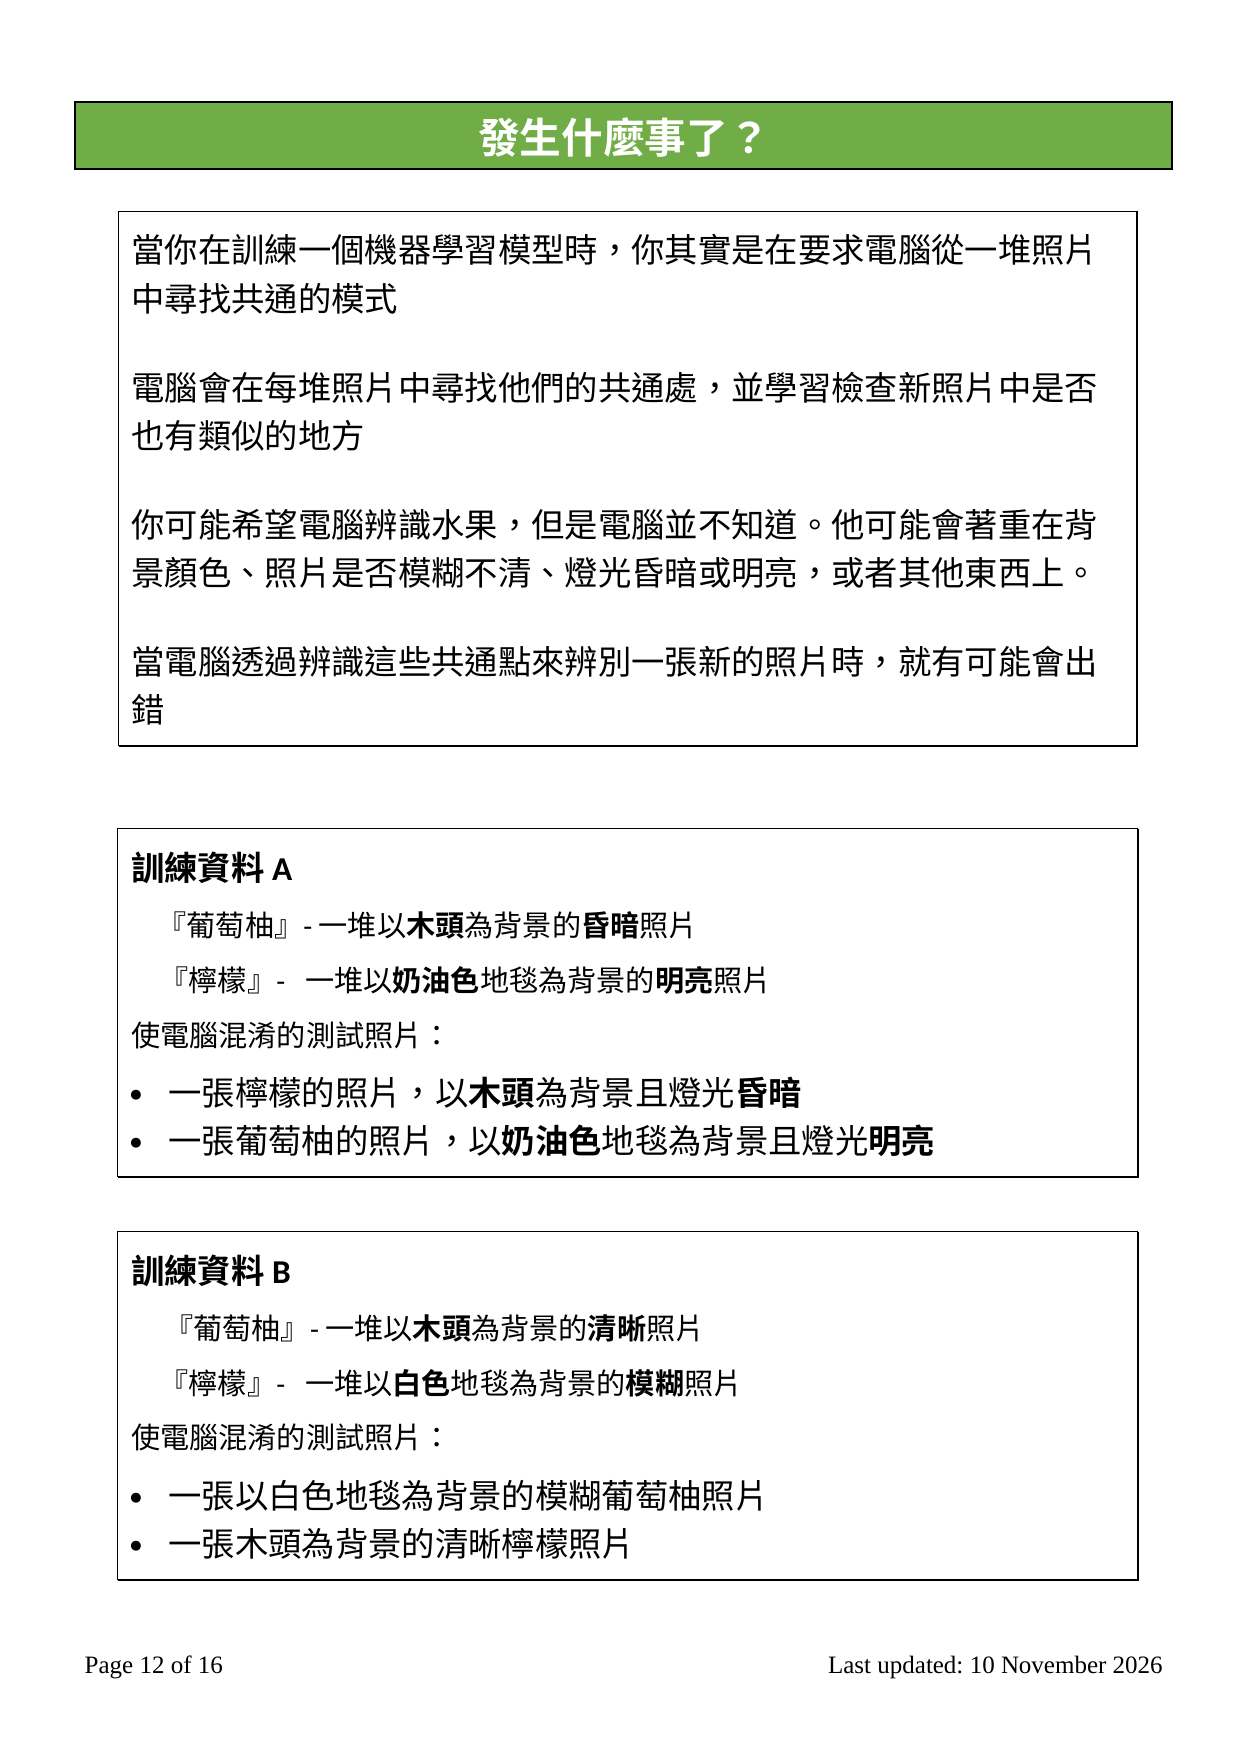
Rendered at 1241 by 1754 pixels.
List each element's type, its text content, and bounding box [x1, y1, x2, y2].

text 訓練資料 A [118, 829, 1137, 889]
text 當電腦透過辨識這些共通點來辨別一張新的照片時，就有可能會出錯 [119, 622, 1136, 745]
text 訓練資料 B [118, 1232, 1137, 1292]
list 一張以白色地毯為背景的模糊葡萄柚照片 [118, 1456, 1137, 1504]
text 『檸檬』- 一堆以白色地毯為背景的模糊照片 [118, 1347, 1137, 1401]
list 一張葡萄柚的照片，以奶油色地毯為背景且燈光明亮 [118, 1102, 1137, 1176]
text 『葡萄柚』- 一堆以木頭為背景的清晰照片 [118, 1292, 1137, 1347]
text 電腦會在每堆照片中尋找他們的共通處，並學習檢查新照片中是否也有的地方 [119, 348, 1136, 458]
text 使電腦混淆的測試照片： [118, 998, 1137, 1053]
list 一張木頭為背景的清晰檸檬照片 [118, 1504, 1137, 1579]
text 使電腦混淆的測試照片： [118, 1401, 1137, 1456]
text 你可能希望電腦辨識水果，但是電腦並不知道。他可能會著重在背景顏色、照片是否模糊不清、燈光昏暗或明亮，或者其他東西上。 [119, 485, 1136, 595]
text 當你在訓練一個機器學習模型時，你其實是在要求電腦從一堆照片中尋找 [119, 212, 1136, 321]
list 一張檸檬的照片，以木頭為背景且燈光昏暗 [118, 1053, 1137, 1102]
text 『檸檬』- 一堆以奶油色地毯為背景的明亮照片 [118, 944, 1137, 998]
text 發生什麼事了？ [76, 103, 1171, 168]
text 『葡萄柚』- 一堆以木頭為背景的昏暗照片 [118, 889, 1137, 944]
